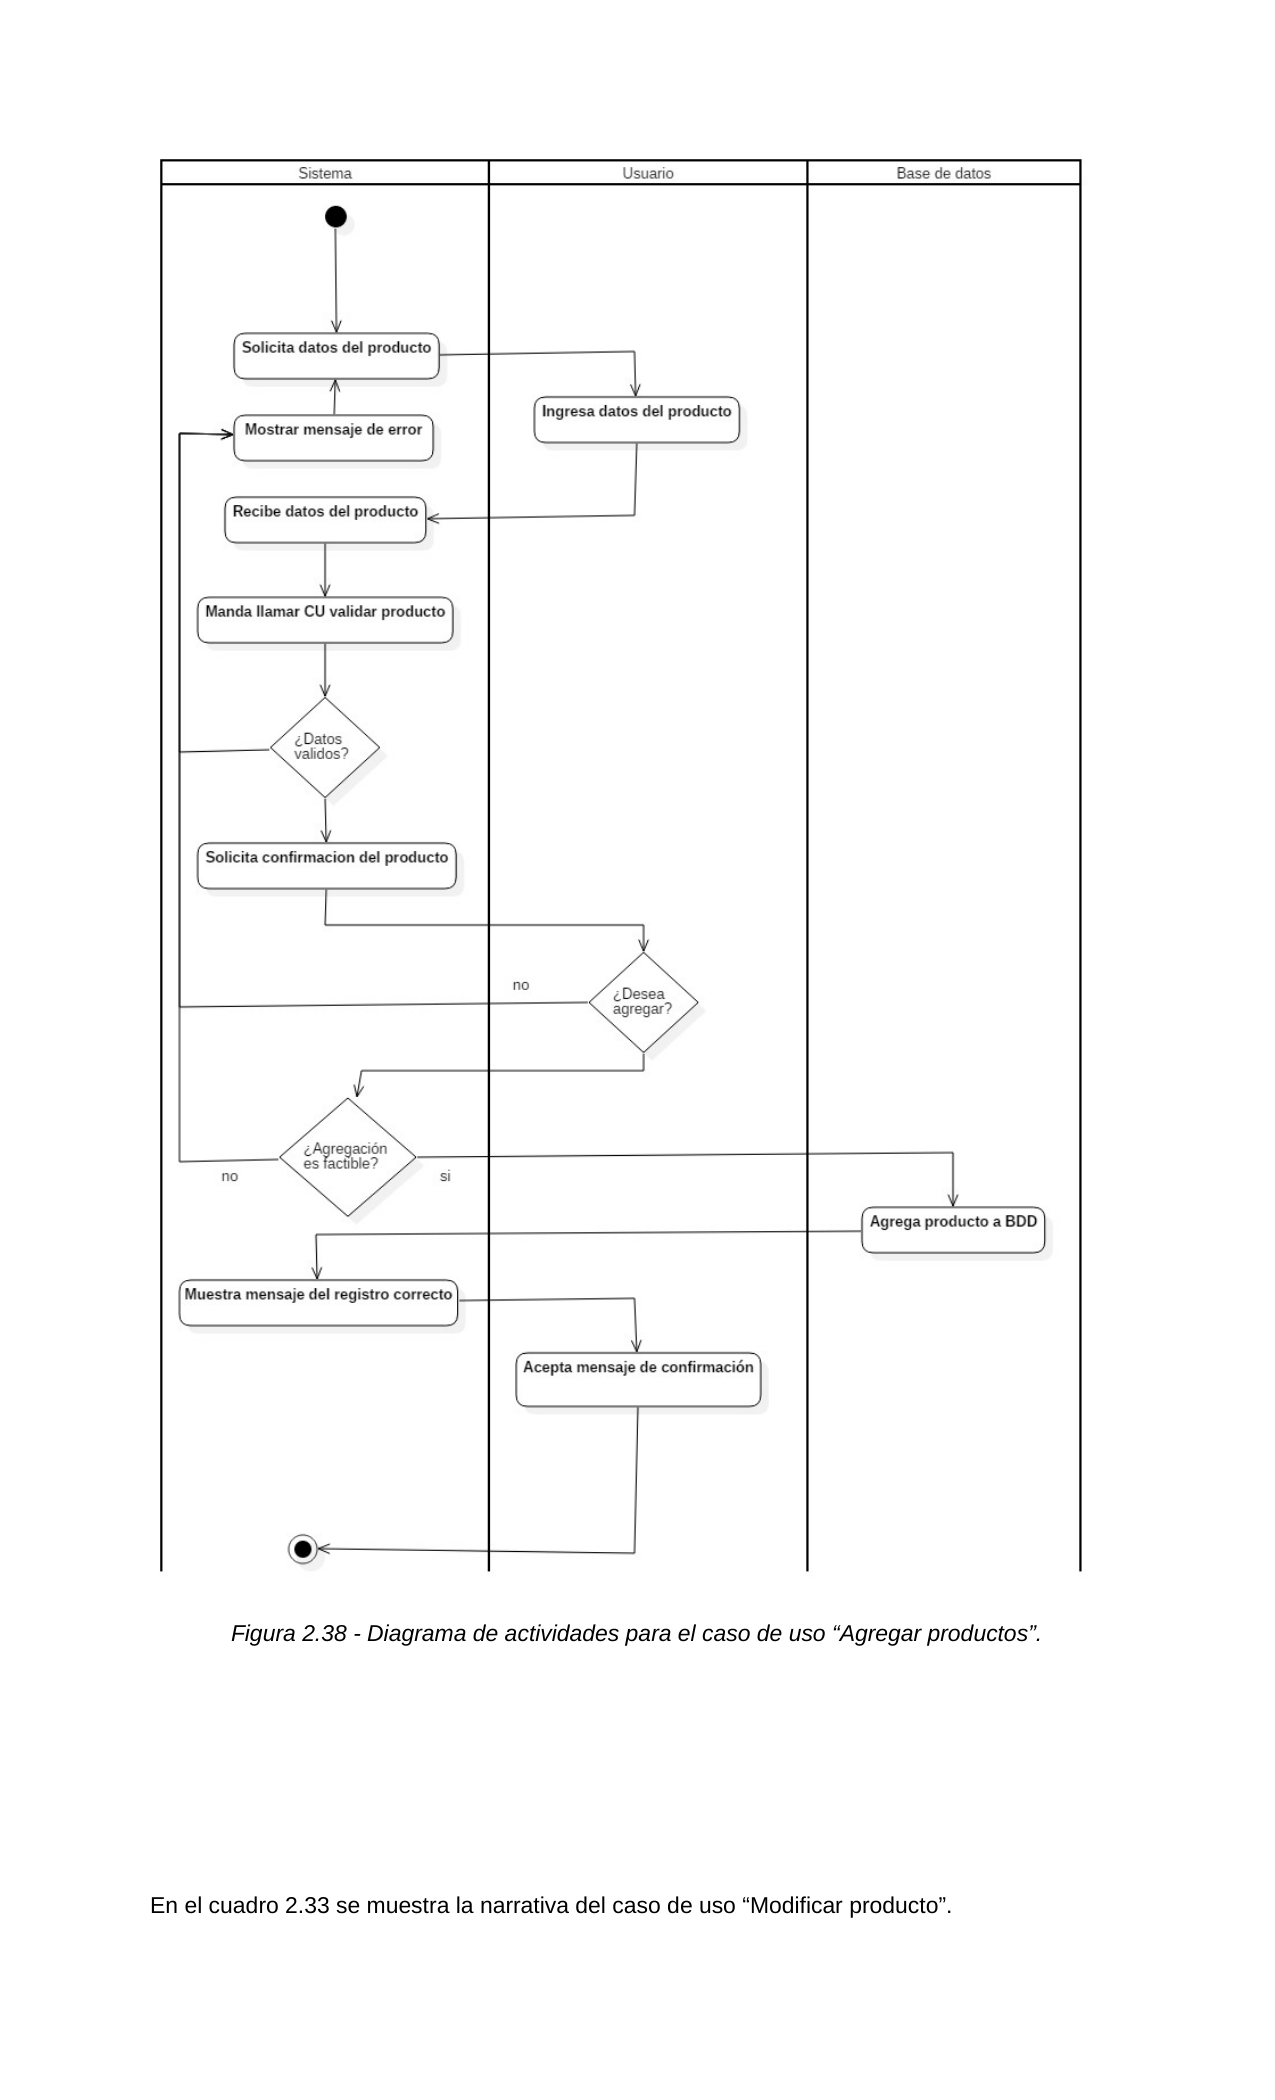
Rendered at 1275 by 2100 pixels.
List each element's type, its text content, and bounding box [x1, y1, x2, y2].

text Figura 2.38 - Diagrama de actividades para el caso de uso “Agregar productos”. [150, 1620, 1125, 1646]
picture [150, 149, 1126, 1617]
text En el cuadro 2.33 se muestra la narrativa del caso de uso “Modificar producto”. [150, 1892, 1125, 1918]
